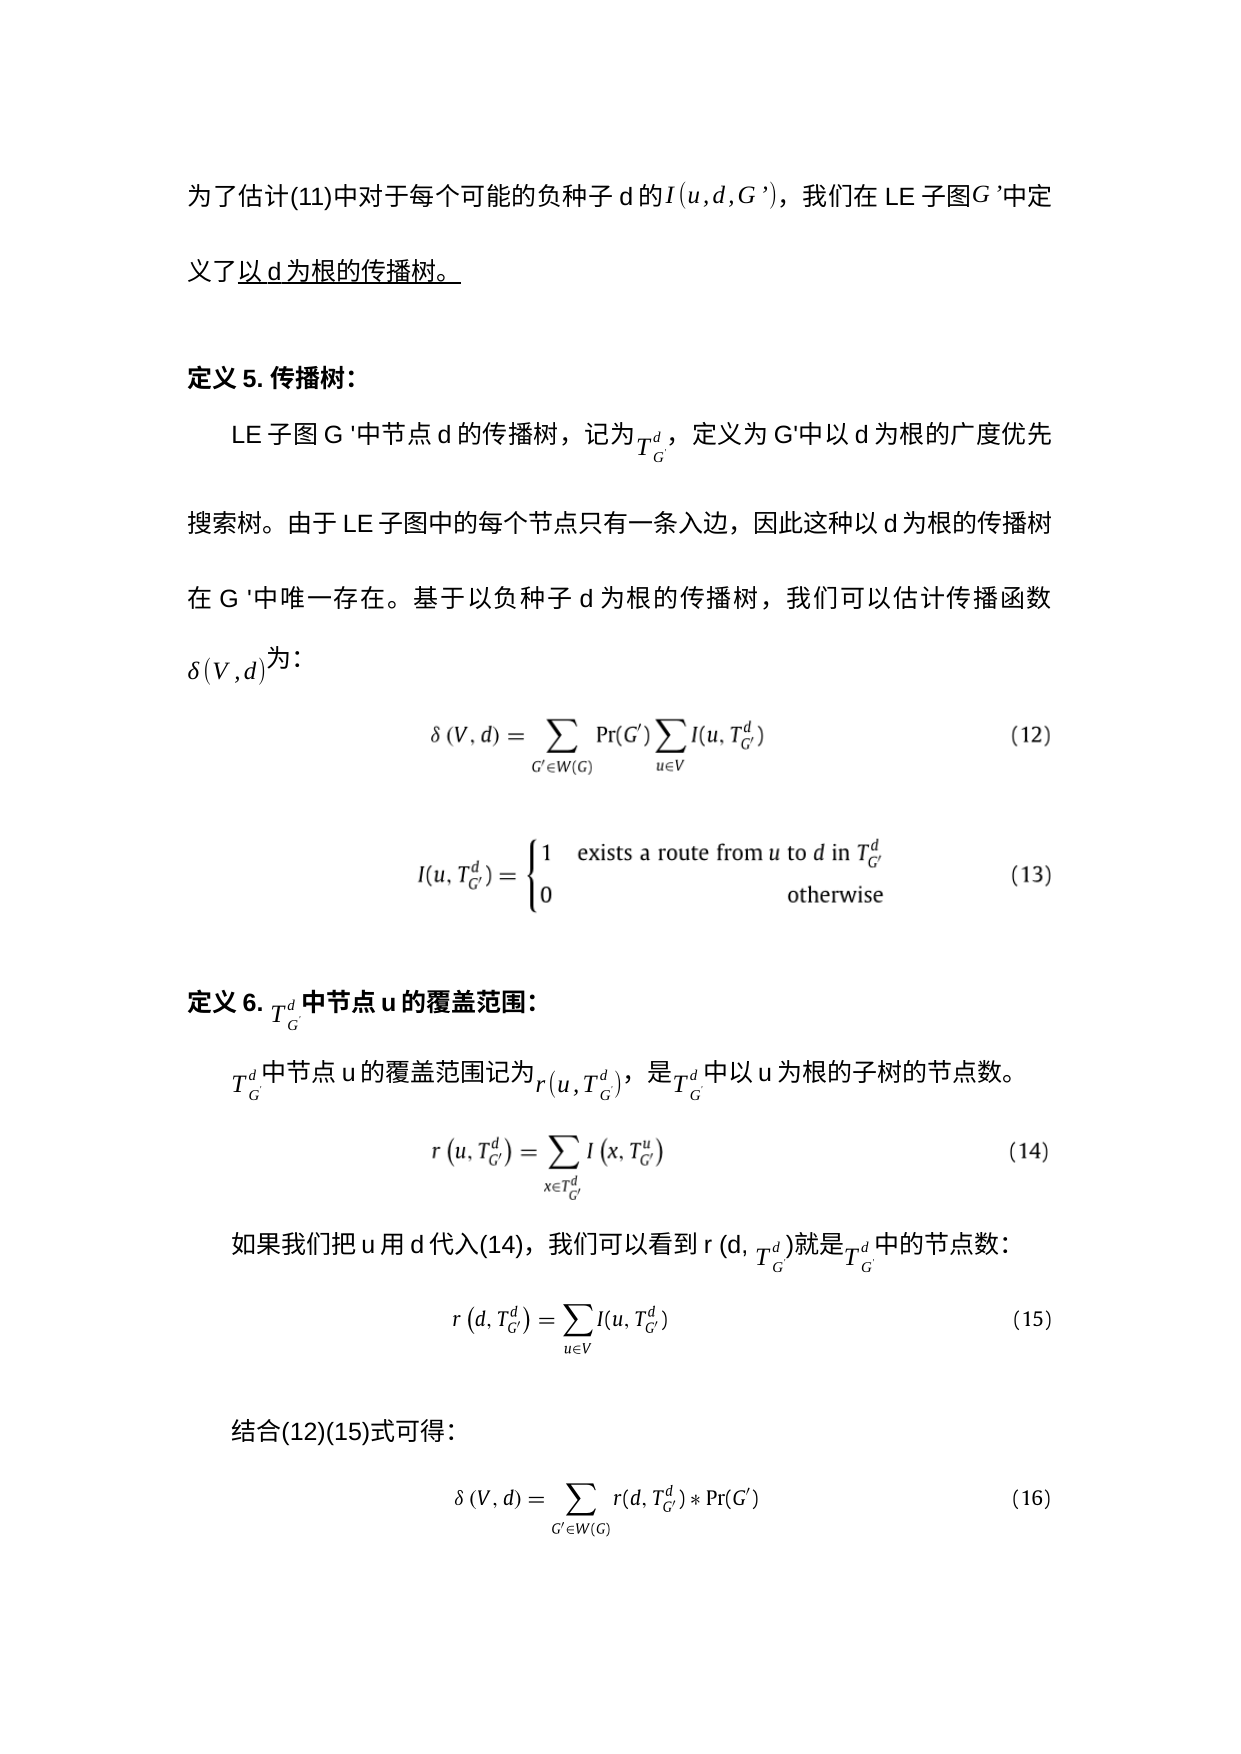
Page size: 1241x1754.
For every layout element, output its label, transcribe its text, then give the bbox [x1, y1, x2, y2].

picture [403, 810, 1053, 926]
text 定义6. 中节点u的覆盖范围： [187, 982, 953, 1047]
text LE子图G '中节点d的传播树，记为，定义为G'中以d为根的广度优先搜索树。由于LE子图中的每个节点只有一条入边，因此这种以d为根的传播树在G '中唯一存在。基于以负种子d为根的传播树，我们可以估计传播函数为： [187, 414, 1053, 703]
picture [433, 1467, 1053, 1542]
text 中节点u的覆盖范围记为，是中以u为根的子树的节点数。 [187, 1052, 1053, 1117]
picture [427, 708, 1053, 781]
picture [439, 1295, 1053, 1366]
picture [415, 1122, 1053, 1201]
text 定义5. 传播树： [187, 344, 1053, 409]
text 如果我们把u用d代入(14)，我们可以看到r (d, )就是中的节点数： [187, 1224, 1053, 1289]
text 结合(12)(15)式可得： [187, 1397, 1053, 1462]
text 为了估计(11)中对于每个可能的负种子d的，我们在LE子图中定义了以d为根的传播树。 [187, 162, 1053, 302]
